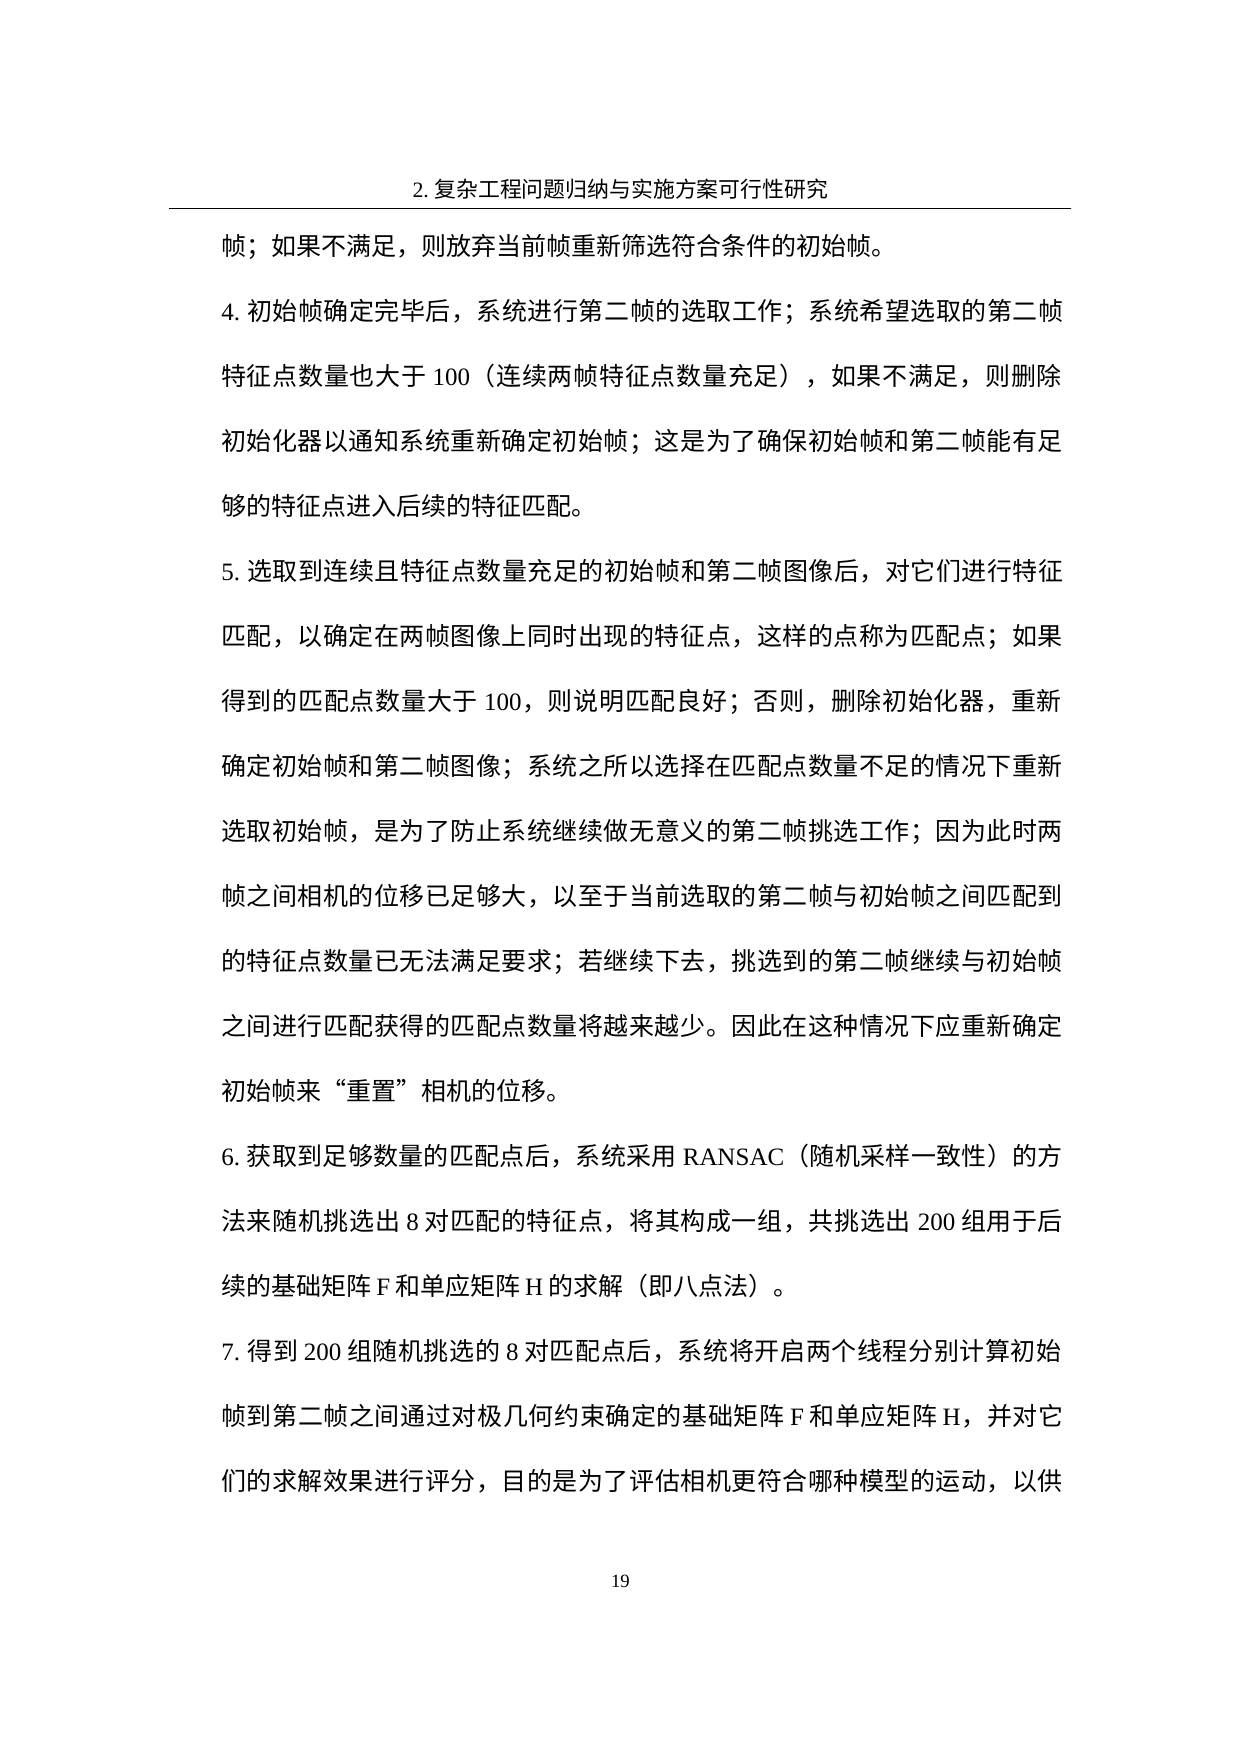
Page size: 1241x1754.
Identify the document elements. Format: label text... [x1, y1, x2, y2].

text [221, 1317, 1063, 1512]
text 5. 选取到连续且特征点数量充足的初始帧和第二帧图像后，对它们进行特征匹配，以确定在两帧图像上同时出现的特征点，这样的点称为匹配点；如果得到的匹配点数量大于100，则说明匹配良好；否则，删除初始化器，重新确定初始帧和第二帧图像；系统之所以选择在匹配点数量不足的情况下重新选取初始帧，是为了防止系统继续做无意义的第二帧挑选工作；因为此时两帧之间相机的位移已足够大，以至于当前选取的第二帧与初始帧之间匹配到的特征点数量已无法满足要求；若继续下去，挑选到的第二帧继续与初始帧之间进行匹配获得的匹配点数量将越来越少。因此在这种情况下应重新确定初始帧来“重置”相机的位移。 [221, 537, 1063, 1122]
text 6. 获取到足够数量的匹配点后，系统采用RANSAC（随机采样一致性）的方法来随机挑选出8对匹配的特征点，将其构成一组，共挑选出200组用于后续的基础矩阵F和单应矩阵H的求解（即八点法）。 [221, 1122, 1063, 1317]
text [221, 212, 1063, 277]
text 4. 初始帧确定完毕后，系统进行第二帧的选取工作；系统希望选取的第二帧特征点数量也大于100（连续两帧特征点数量充足），如果不满足，则删除初始化器以通知系统重新确定初始帧；这是为了确保初始帧和第二帧能有足够的特征点进入后续的特征匹配。 [221, 277, 1063, 537]
